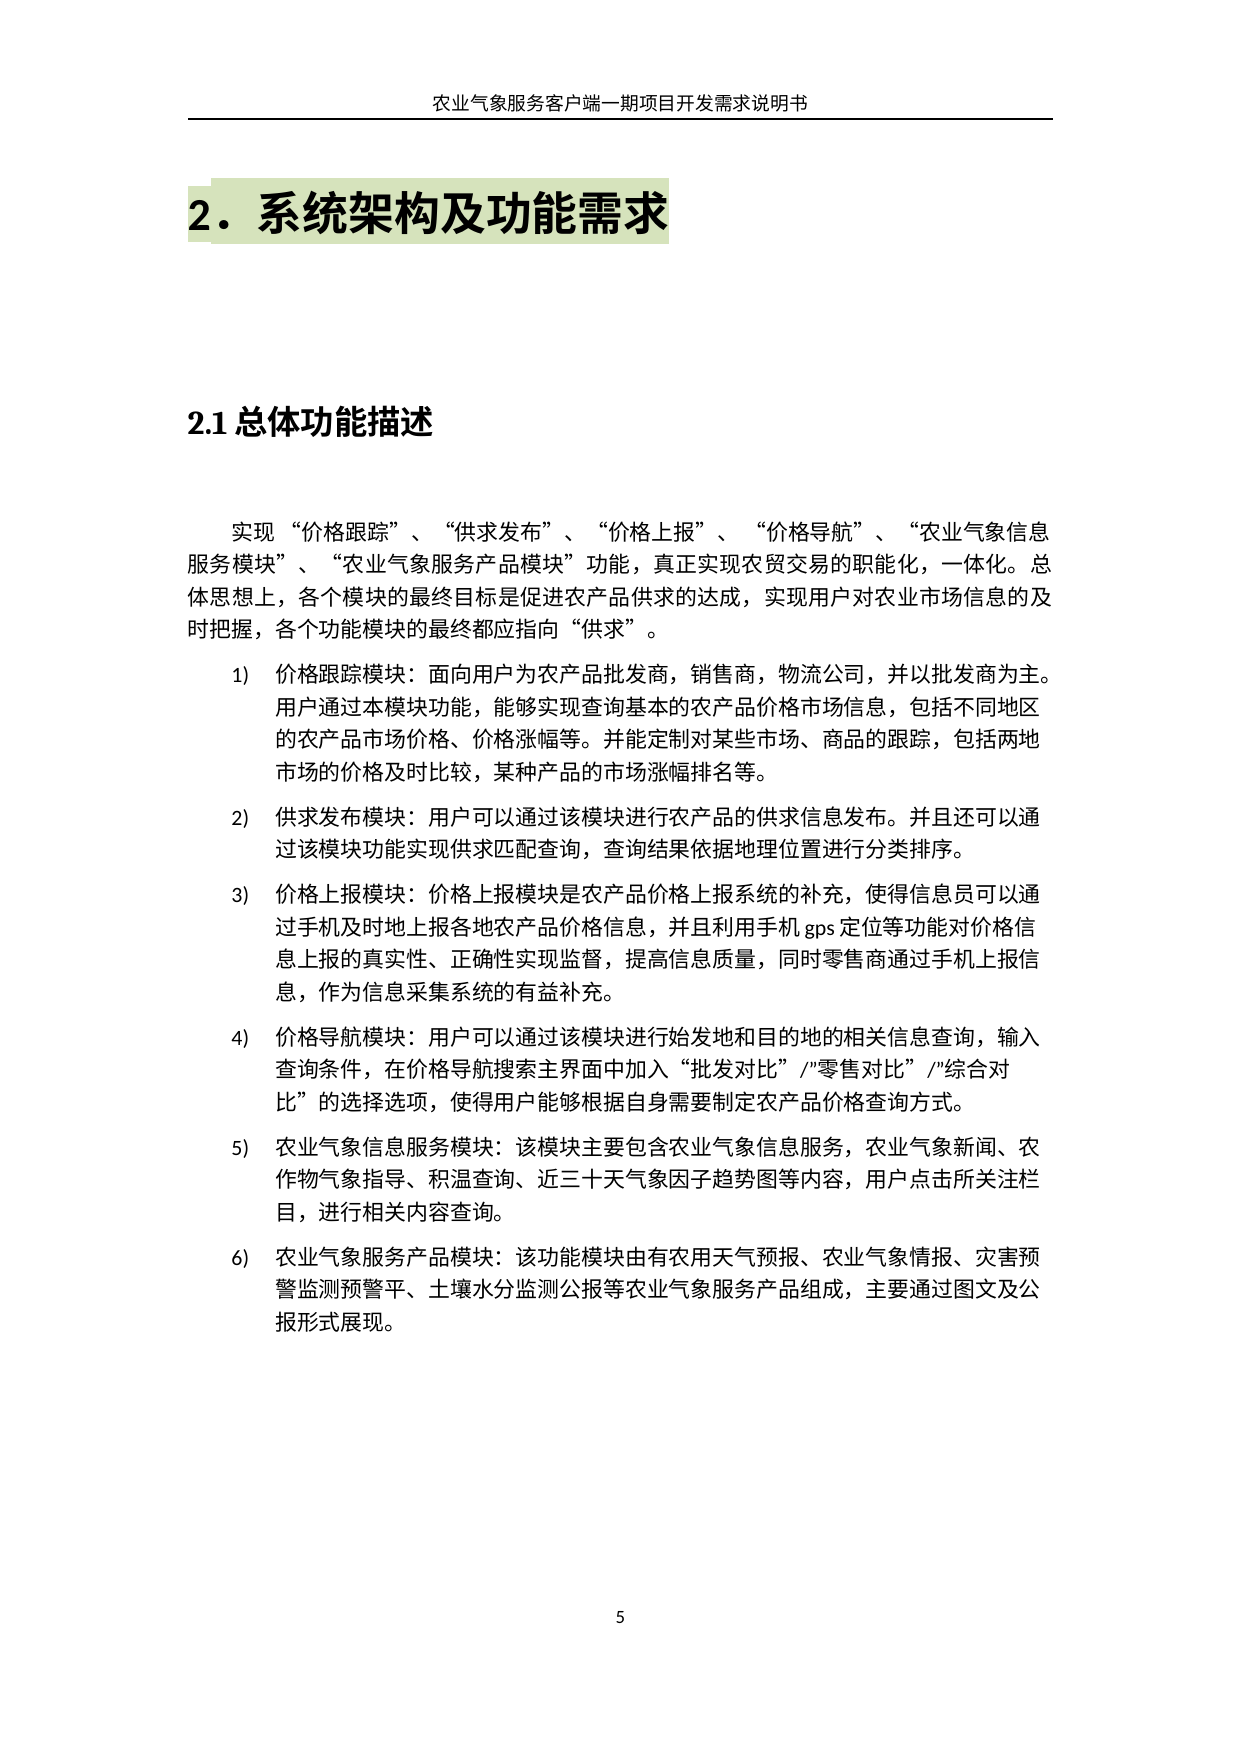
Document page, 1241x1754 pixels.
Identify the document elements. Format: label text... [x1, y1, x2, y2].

list 供求发布模块：用户可以通过该模块进行农产品的供求信息发布。并且还可以通过该模块功能实现供求匹配查询，查询结果依据地理位置进行分类排序。 [231, 799, 1053, 864]
list 农业气象信息服务模块：该模块主要包含农业气象信息服务，农业气象新闻、农作物气象指导、积温查询、近三十天气象因子趋势图等内容，用户点击所关注栏目，进行相关内容查询。 [231, 1129, 1053, 1227]
subtitle 2．系统架构及功能需求 [187, 162, 1053, 259]
list 农业气象服务产品模块：该功能模块由有农用天气预报、农业气象情报、灾害预警监测预警平、土壤水分监测公报等农业气象服务产品组成，主要通过图文及公报形式展现。 [231, 1239, 1053, 1337]
list 价格导航模块：用户可以通过该模块进行始发地和目的地的相关信息查询，输入查询条件，在价格导航搜索主界面中加入“批发对比”/”零售对比”/”综合对比”的选择选项，使得用户能够根据自身需要制定农产品价格查询方式。 [231, 1019, 1053, 1117]
list 价格上报模块：价格上报模块是农产品价格上报系统的补充，使得信息员可以通过手机及时地上报各地农产品价格信息，并且利用手机gps定位等功能对价格信息上报的真实性、正确性实现监督，提高信息质量，同时零售商通过手机上报信息，作为信息采集系统的有益补充。 [231, 877, 1053, 1007]
text 实现 “价格跟踪”、“供求发布”、“价格上报”、 “价格导航”、“农业气象信息服务模块”、“农业气象服务产品模块”功能，真正实现农贸交易的职能化，一体化。总体思想上，各个模块的最终目标是促进农产品供求的达成，实现用户对农业市场信息的及时把握，各个功能模块的最终都应指向“供求”。 [187, 514, 1053, 644]
list 价格跟踪模块：面向用户为农产品批发商，销售商，物流公司，并以批发商为主。用户通过本模块功能，能够实现查询基本的农产品价格市场信息，包括不同地区的农产品市场价格、价格涨幅等。并能定制对某些市场、商品的跟踪，包括两地市场的价格及时比较，某种产品的市场涨幅排名等。 [231, 657, 1053, 787]
subtitle 2.1总体功能描述 [187, 387, 1053, 452]
